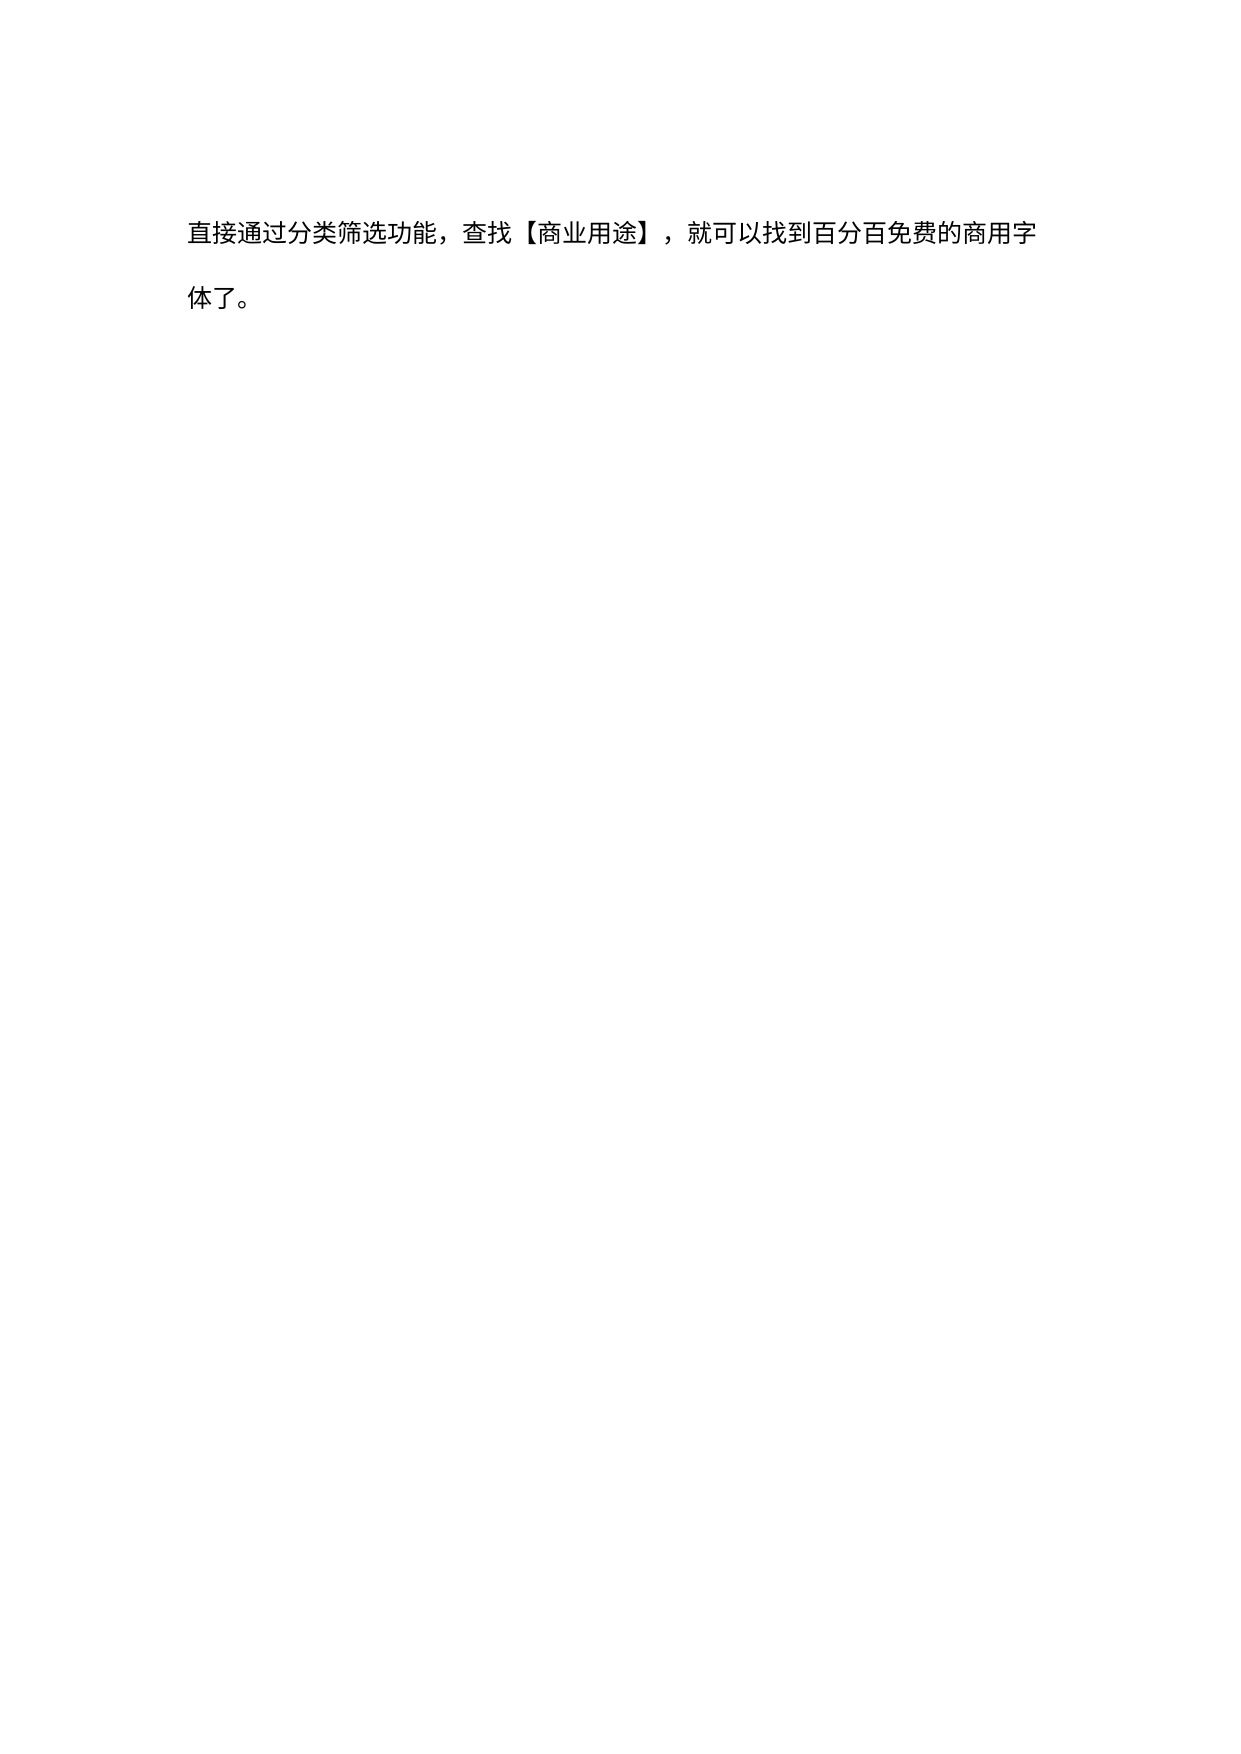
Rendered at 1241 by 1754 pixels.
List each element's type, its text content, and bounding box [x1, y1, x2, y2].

text 直接通过分类筛选功能，查找【商业用途】，就可以找到百分百免费的商用字体了。 [187, 199, 1053, 329]
